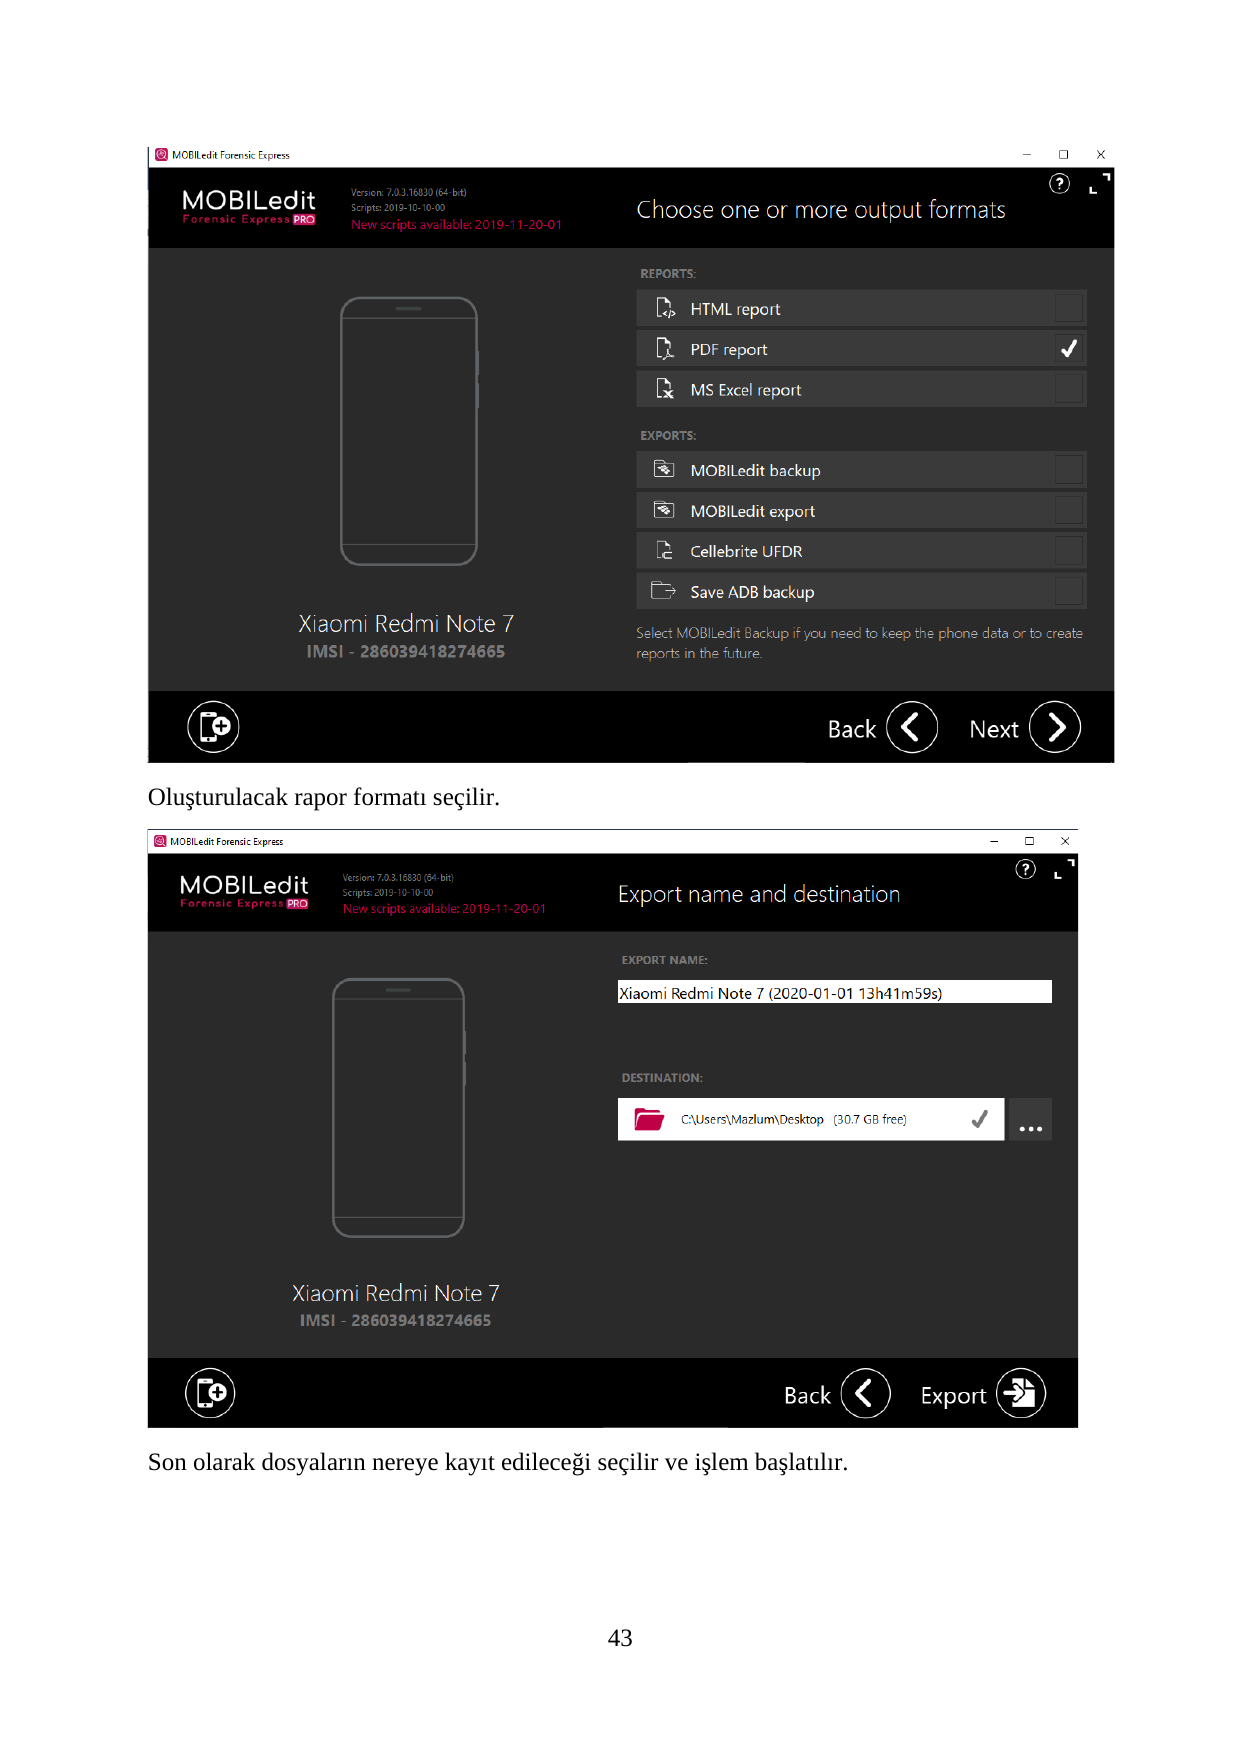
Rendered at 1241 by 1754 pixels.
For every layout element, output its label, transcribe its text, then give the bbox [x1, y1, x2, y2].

picture [147, 829, 1079, 1428]
picture [147, 147, 1115, 763]
text Son olarak dosyaların nereye kayıt edileceği seçilir ve işlem başlatılır. [148, 1447, 1093, 1475]
text Oluşturulacak rapor formatı seçilir. [148, 782, 1093, 811]
